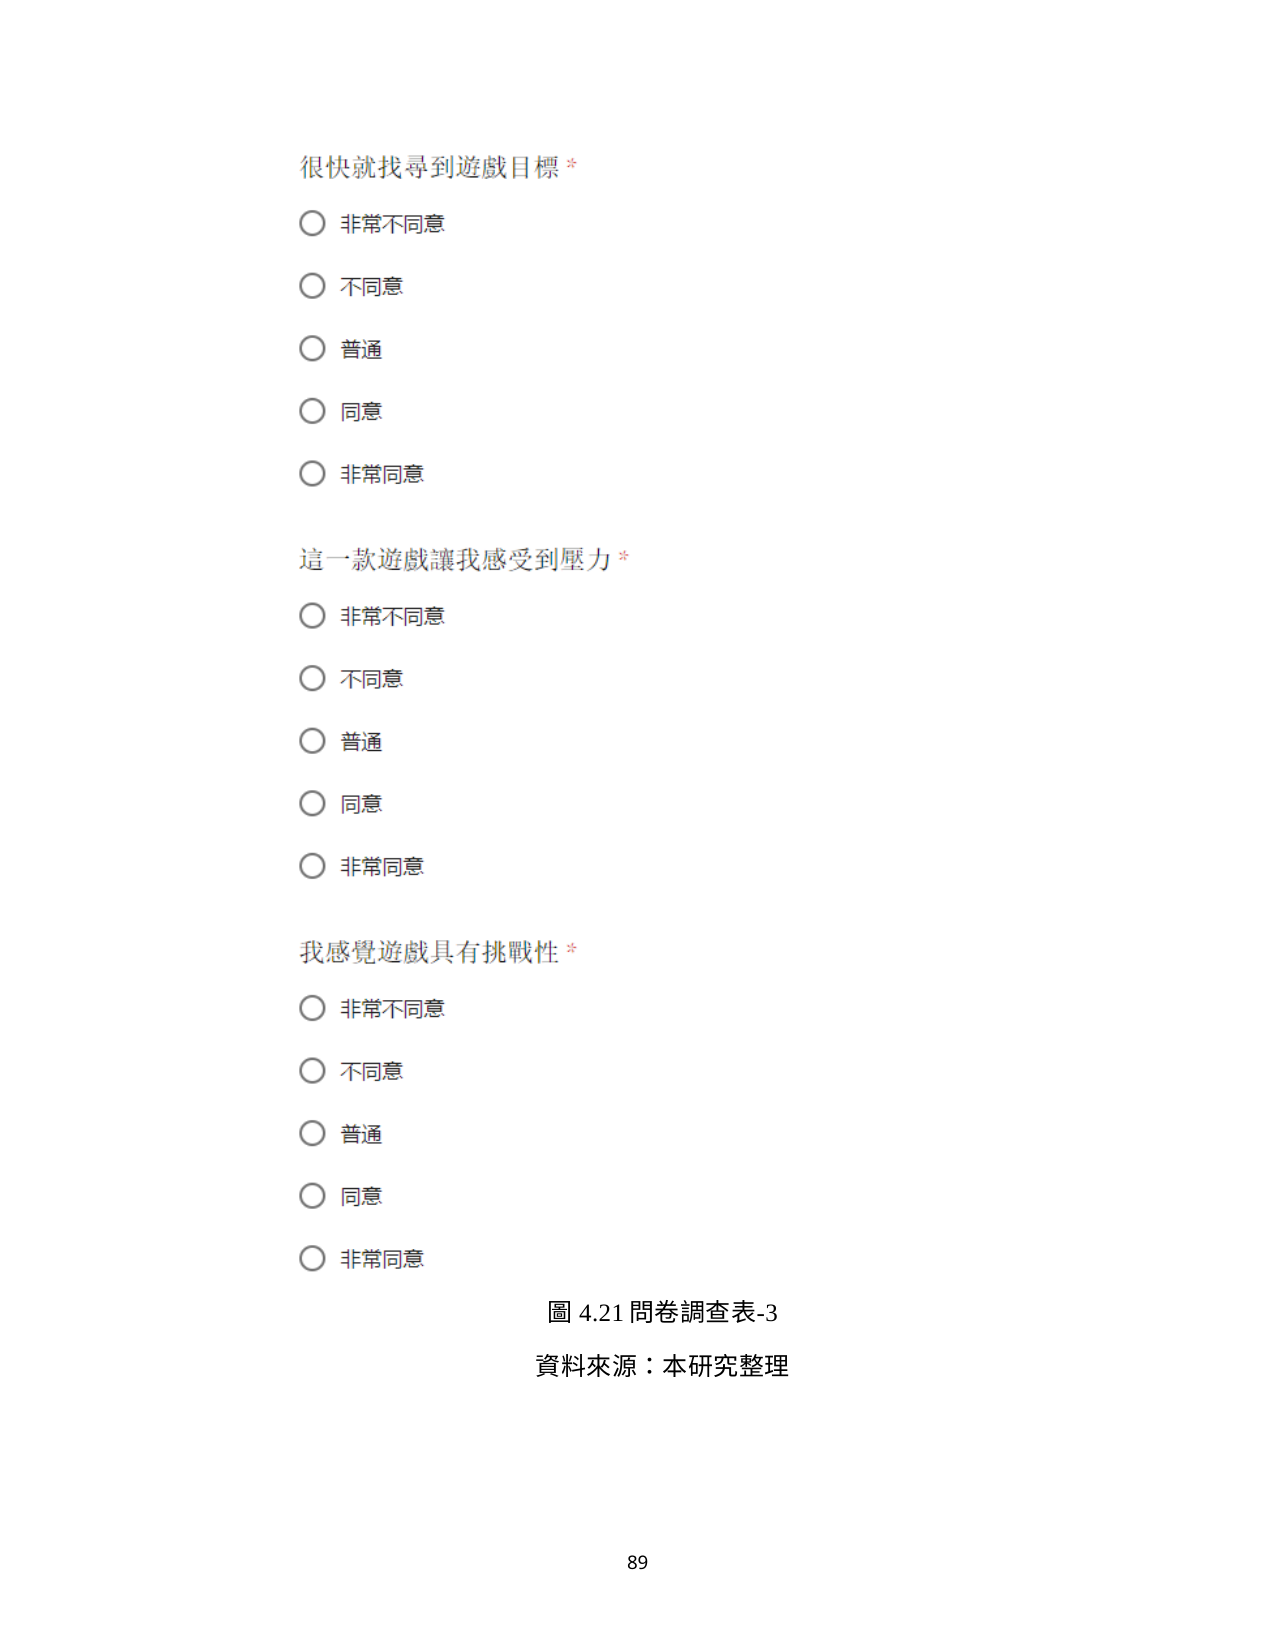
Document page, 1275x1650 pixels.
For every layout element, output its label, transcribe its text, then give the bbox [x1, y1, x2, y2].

text 圖 4.21問卷調查表-3 [150, 1292, 1125, 1329]
text 資料來源：本研究整理 [150, 1347, 1125, 1383]
picture [263, 149, 1062, 1278]
